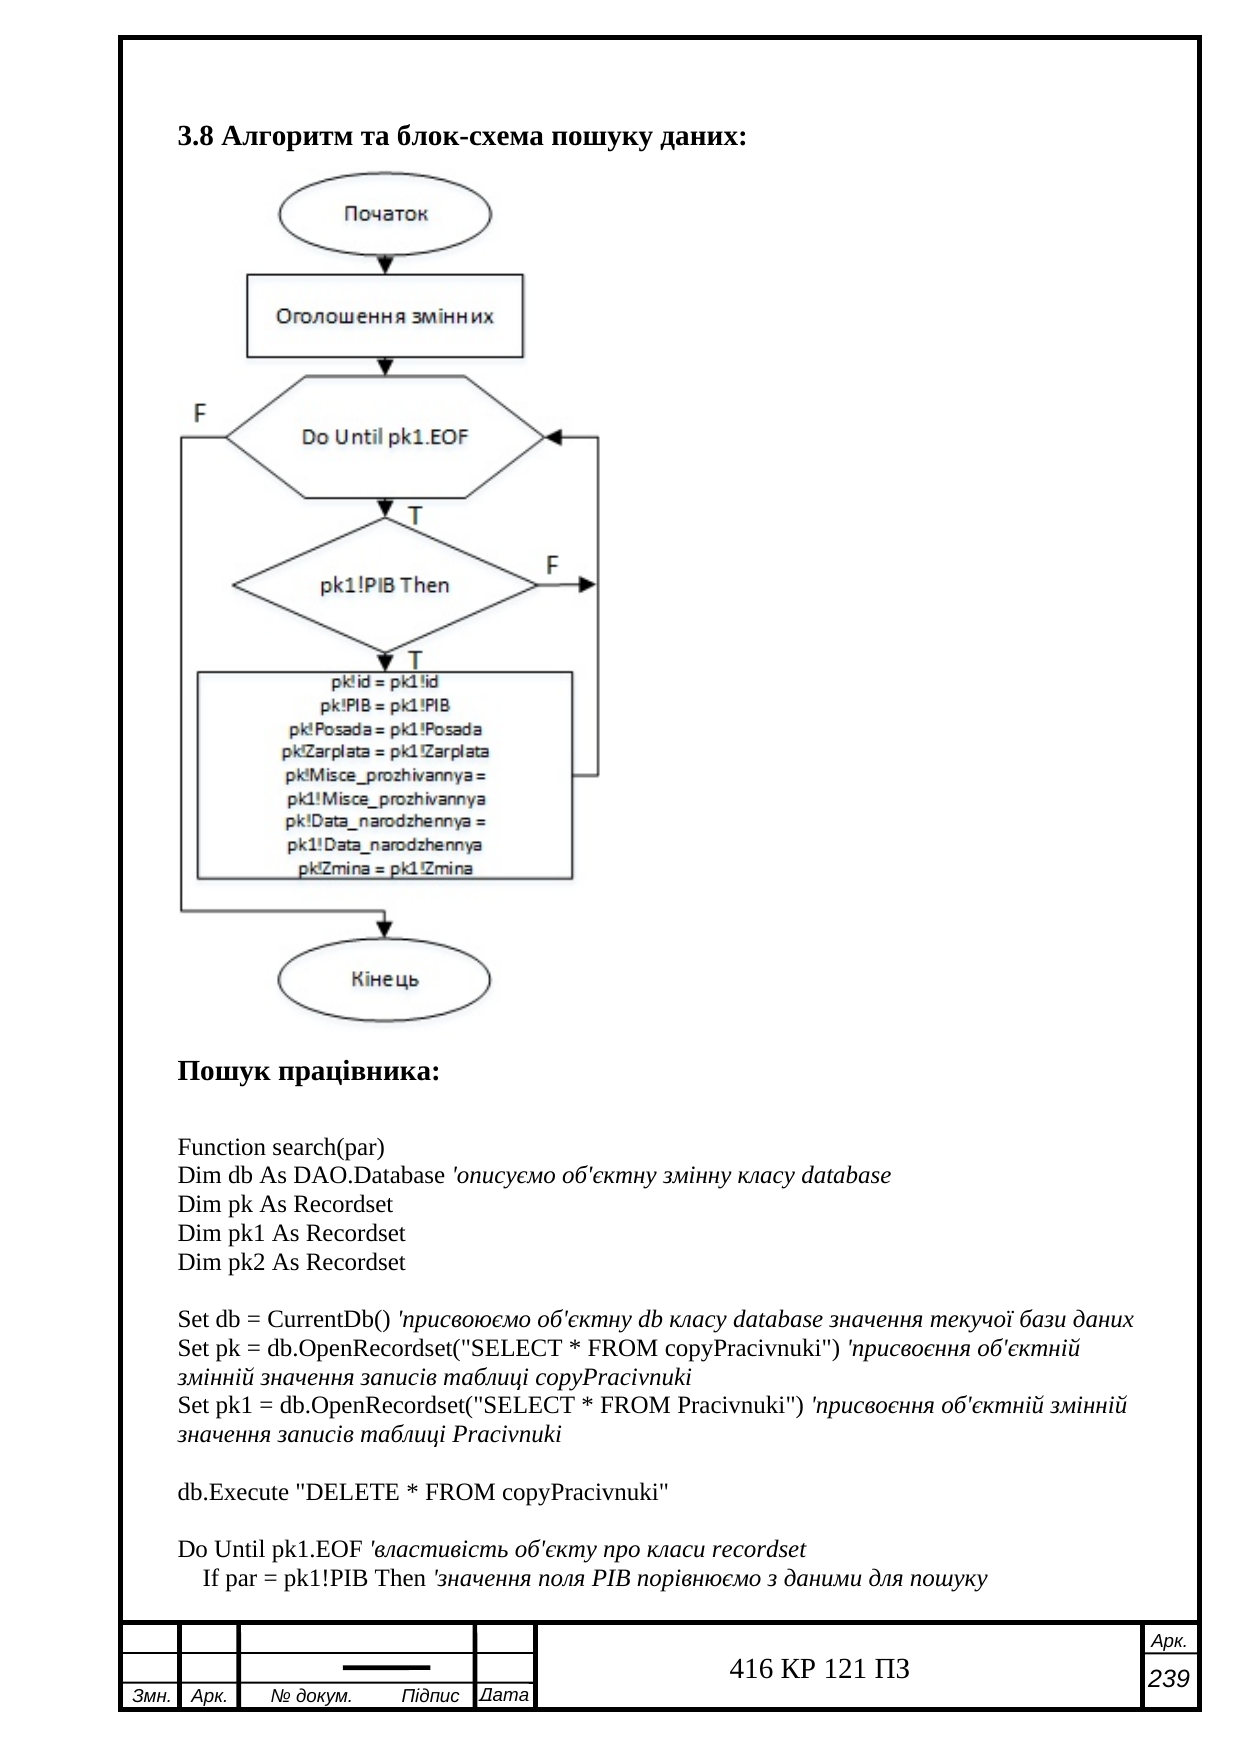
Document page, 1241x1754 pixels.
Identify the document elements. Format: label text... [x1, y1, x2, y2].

text Dim pk1 As Recordset [177, 1218, 1152, 1247]
text Dim db As DAO.Database 'описуємо об'єктну змінну класу datаbase [177, 1161, 1152, 1189]
text Dim pk As Recordset [177, 1189, 1152, 1218]
picture [177, 168, 600, 1036]
text Set pk1 = db.OpenRecordset("SELECT * FROM Pracivnuki") 'присвоєння об'єктній змінній значення записів таблиці Pracivnuki [177, 1391, 1152, 1448]
text Dim pk2 As Recordset [177, 1247, 1152, 1276]
text 3.8 Алгоритм та блок-схема пошуку даних: [177, 118, 1152, 152]
text If par = pk1!PIB Then 'значення поля PIB порівнюємо з даними для пошуку [177, 1563, 1152, 1592]
text Do Until pk1.EOF 'властивість об'єкту про класи recordset [177, 1534, 1152, 1563]
text Set pk = db.OpenRecordset("SELECT * FROM copyPracivnuki") 'присвоєння об'єктній змінній значення записів таблиці copyPracivnuki [177, 1333, 1152, 1391]
text Set db = CurrentDb() 'присвоюємо об'єктну db класу database значення текучої бази даних [177, 1304, 1152, 1333]
text Пошук працівника: [177, 1053, 1152, 1086]
text db.Execute "DELETE * FROM copyPracivnuki" [177, 1477, 1152, 1506]
text Function search(par) [177, 1132, 1152, 1161]
